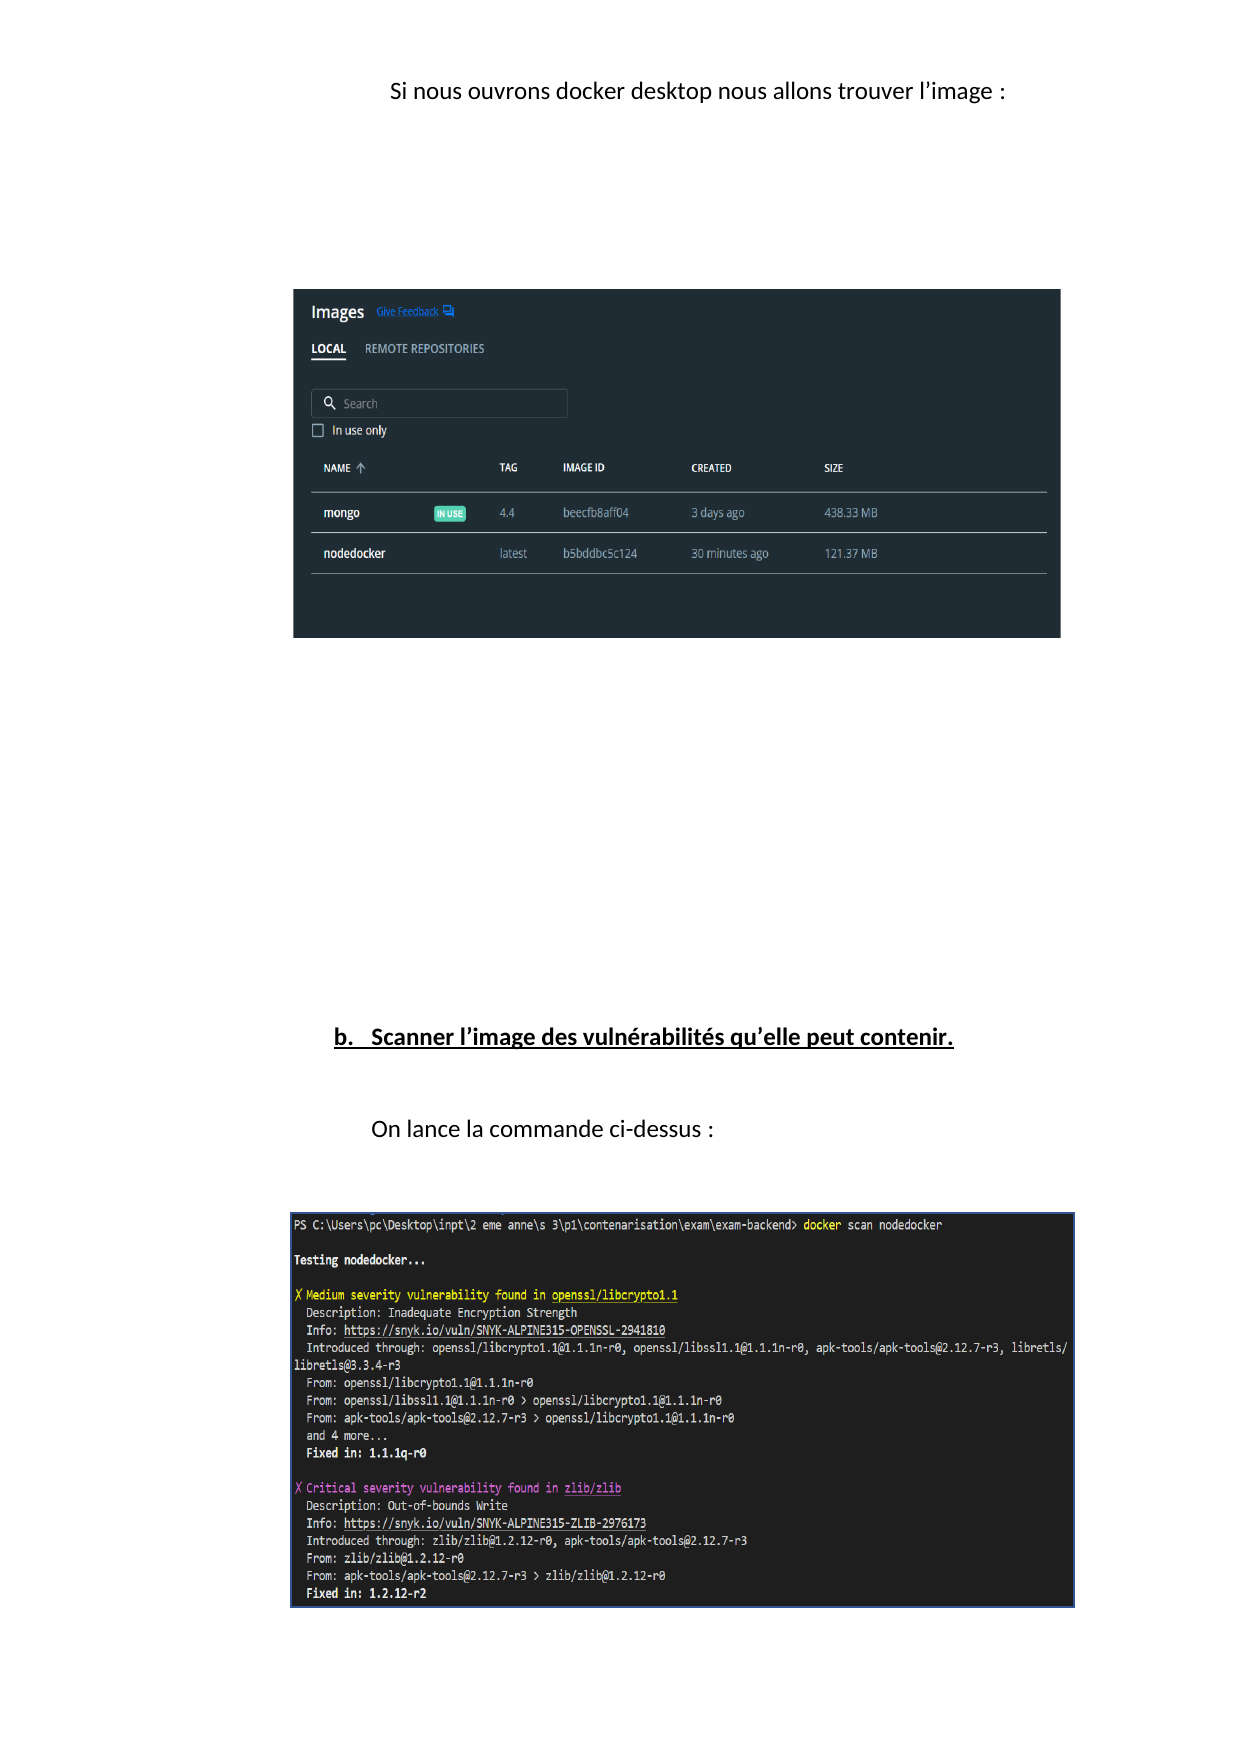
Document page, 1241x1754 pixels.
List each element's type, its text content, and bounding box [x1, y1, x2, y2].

list Scanner l’image des vulnérabilités qu’elle peut contenir. [334, 1021, 1165, 1052]
picture [291, 289, 1061, 637]
picture [292, 1214, 1073, 1606]
text Si nous ouvrons docker desktop nous allons trouver l’image : [390, 75, 1165, 106]
list On lance la commande ci-dessus : [371, 1113, 1165, 1143]
